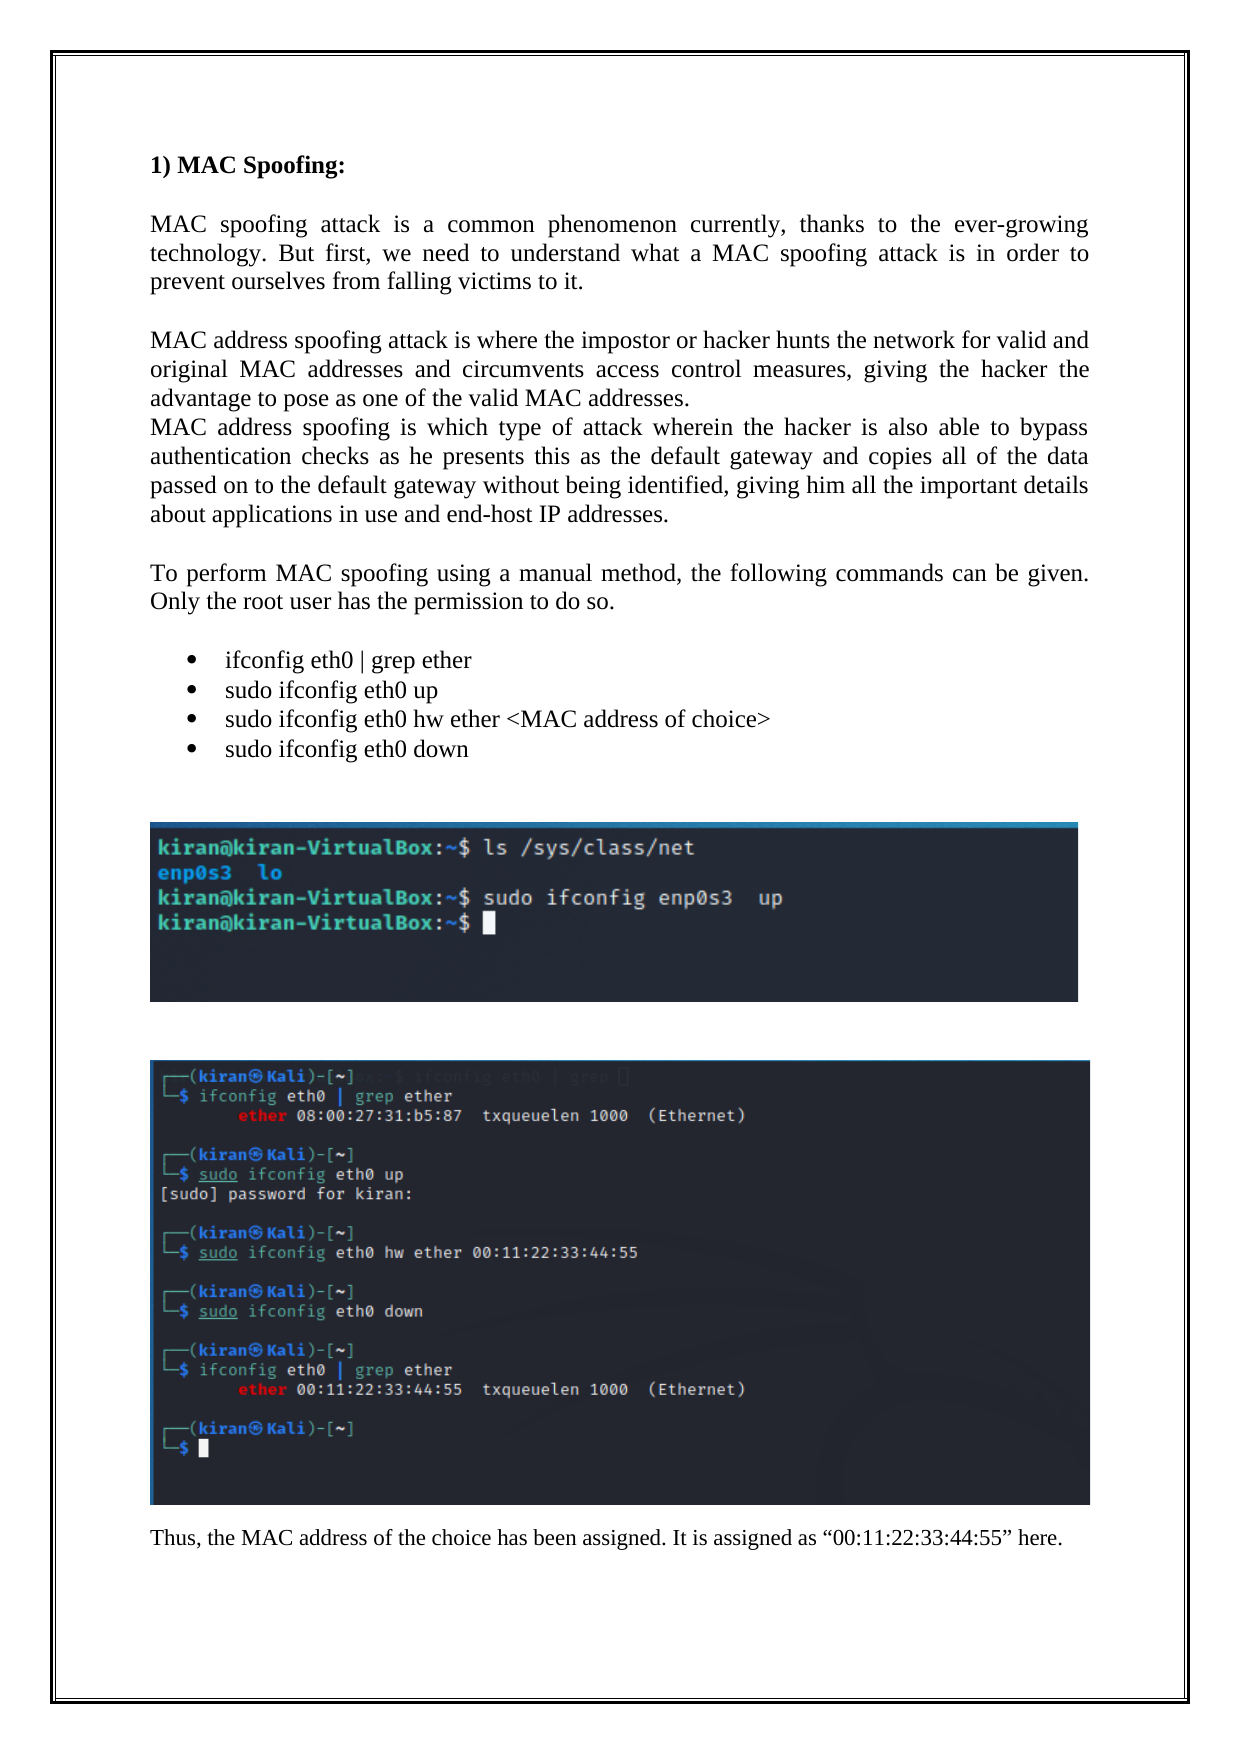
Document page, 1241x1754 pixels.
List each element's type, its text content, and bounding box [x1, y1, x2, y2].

text MAC address spoofing is which type of attack wherein the hacker is also able to bypass authentication checks as he presents this as the default gateway and copies all of the data passed on to the default gateway without being identified, giving him all the important details about applications in use and end-host IP addresses. [150, 412, 1090, 527]
text MAC address spoofing attack is where the impostor or hacker hunts the network for valid and original MAC addresses and circumvents access control measures, giving the hacker the advantage to pose as one of the valid MAC addresses. [150, 325, 1090, 412]
text MAC spoofing attack is a common phenomenon currently, thanks to the ever-growing technology. But first, we need to understand what a MAC spoofing attack is in order to prevent ourselves from falling victims to it. [150, 209, 1090, 295]
picture [150, 1060, 1091, 1505]
list sudo ifconfig eth0 hw ether <MAC address of choice> [187, 704, 1090, 733]
list ifconfig eth0 | grep ether [187, 645, 1090, 674]
text Thus, the MAC address of the choice has been assigned. It is assigned as “00:11:22:33:44:55” here. [150, 1523, 1090, 1550]
picture [150, 822, 1079, 1002]
text 1) MAC Spoofing: [150, 150, 1090, 179]
list sudo ifconfig eth0 down [187, 734, 1090, 762]
text To perform MAC spoofing using a manual method, the following commands can be given. Only the root user has the permission to do so. [150, 558, 1090, 615]
list sudo ifconfig eth0 up [187, 675, 1090, 703]
